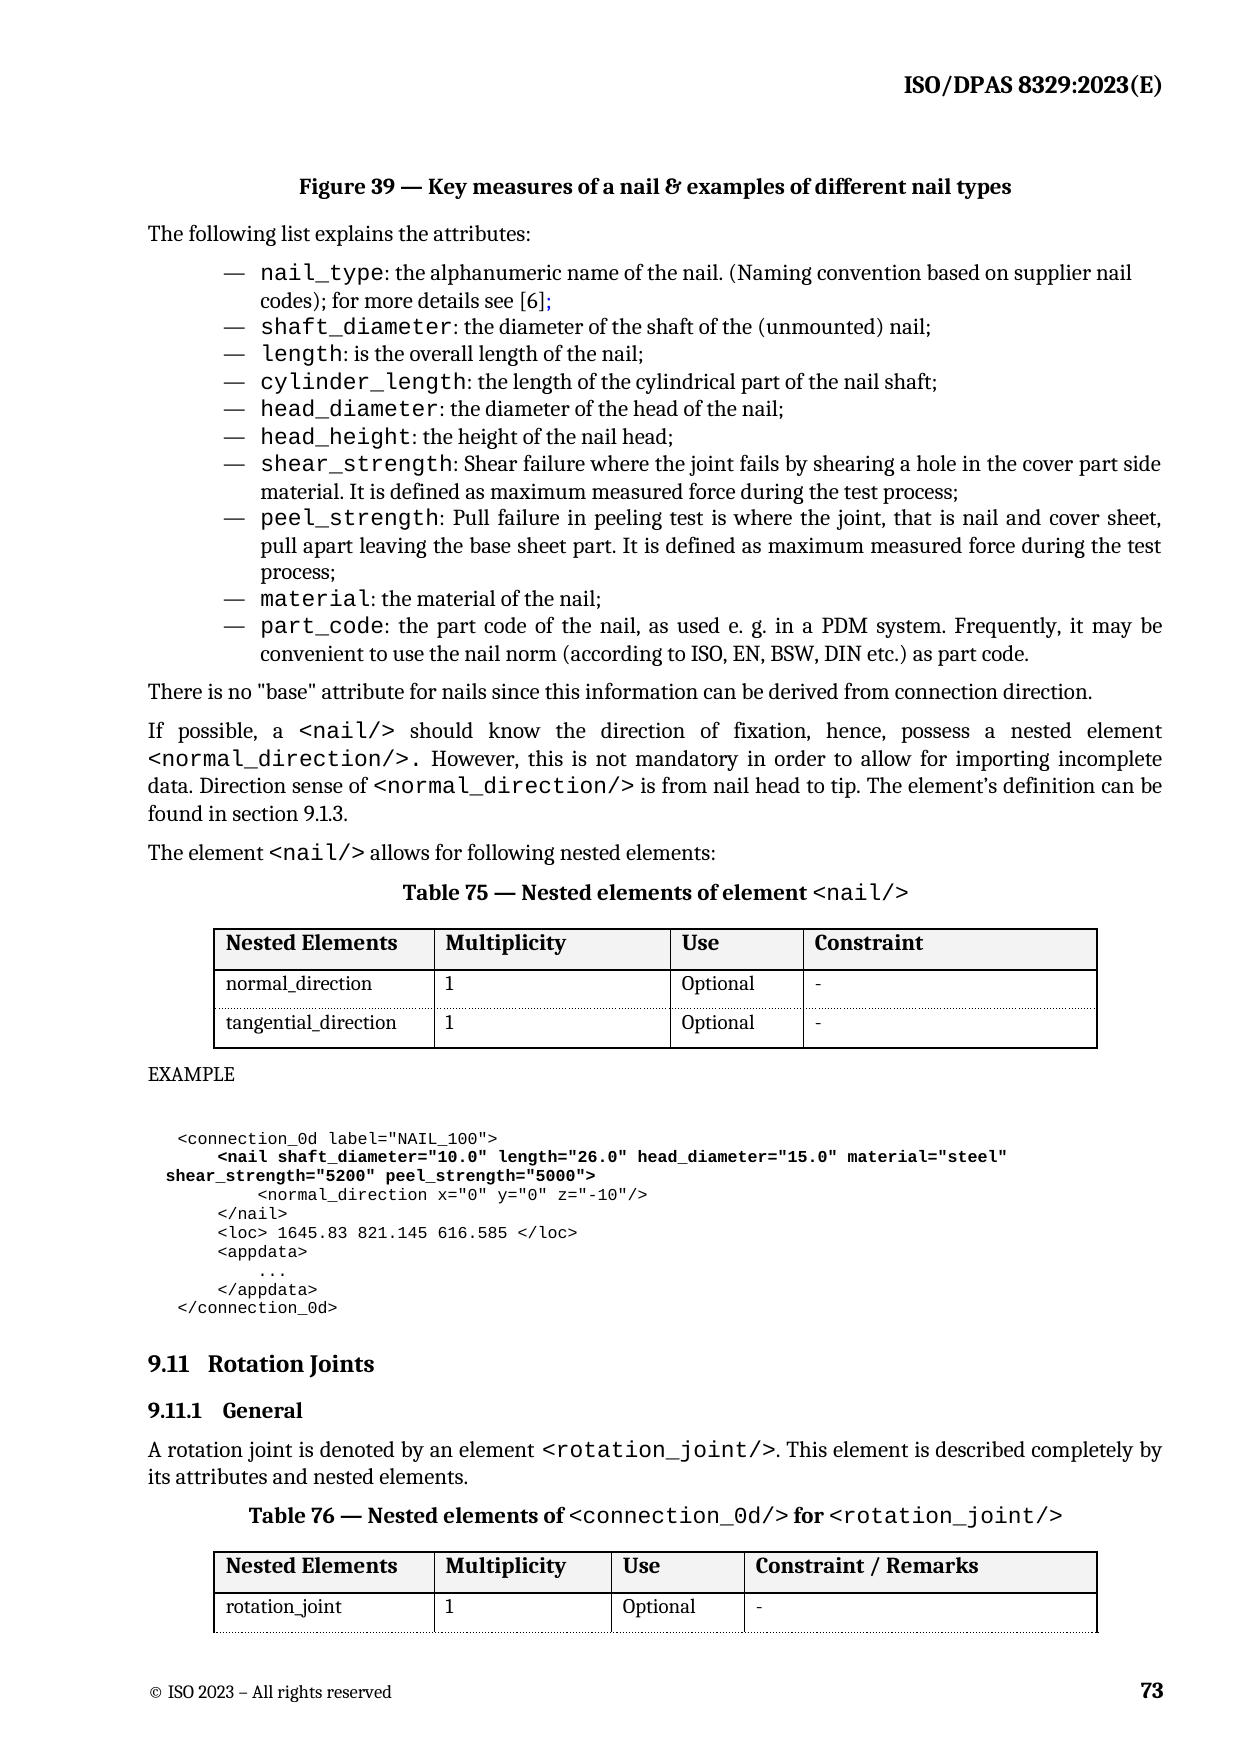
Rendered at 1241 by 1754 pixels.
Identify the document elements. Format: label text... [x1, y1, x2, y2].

list head_diameter: the diameter of the head of the nail; [223, 396, 1163, 424]
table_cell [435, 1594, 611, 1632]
list head_height: the height of the nail head; [223, 424, 1163, 451]
text <loc> 1645.83 821.145 616.585 </loc> [165, 1224, 1146, 1243]
text There is no "base" attribute for nails since this information can be derived from connection direction. [148, 679, 1163, 706]
text Table 75 — Nested elements of element <nail/> [148, 879, 1163, 907]
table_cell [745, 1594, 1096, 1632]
text <connection_0d label="NAIL_100"> [165, 1130, 1146, 1149]
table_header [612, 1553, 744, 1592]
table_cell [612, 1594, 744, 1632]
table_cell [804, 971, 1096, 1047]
list cylinder_length: the length of the cylindrical part of the nail shaft; [223, 369, 1163, 396]
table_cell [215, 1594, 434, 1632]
text ... [165, 1262, 1146, 1281]
list material: the material of the nail; [223, 585, 1163, 613]
text </nail> [165, 1206, 1146, 1224]
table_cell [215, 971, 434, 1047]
list shaft_diameter: the diameter of the shaft of the (unmounted) nail; [223, 314, 1163, 341]
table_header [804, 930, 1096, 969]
list nail_type: the alphanumeric name of the nail. (Naming convention based on supplier nail codes); for more details see ; [223, 260, 1163, 314]
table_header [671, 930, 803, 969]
text The element <nail/> allows for following nested elements: [148, 839, 1163, 867]
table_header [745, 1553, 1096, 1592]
list peel_strength: Pull failure in peeling test is where the joint, that is nail and cover sheet, pull apart leaving the base sheet part. It is defined as maximum measured force during the test process; [223, 505, 1163, 585]
text <appdata> [165, 1243, 1146, 1262]
text EXAMPLE [148, 1061, 1163, 1086]
text Figure 39 — Key measures of a nail & examples of different nail types [148, 174, 1163, 200]
subtitle General [148, 1397, 1163, 1424]
text <normal_direction x="0" y="0" z="-10"/> [165, 1187, 1146, 1206]
text A rotation joint is denoted by an element <rotation_joint/>. This element is described completely by its attributes and nested elements. [148, 1436, 1163, 1490]
list shear_strength: Shear failure where the joint fails by shearing a hole in the cover part side material. It is defined as maximum measured force during the test process; [223, 451, 1163, 505]
text <nail shaft_diameter="10.0" length="26.0" head_diameter="15.0" material="steel" shear_strength="5200" peel_strength="5000"> [165, 1149, 1146, 1187]
text The following list explains the attributes: [148, 221, 1163, 247]
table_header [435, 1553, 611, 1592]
text Table 76 — Nested elements of <connection_0d/> for <rotation_joint/> [148, 1503, 1163, 1530]
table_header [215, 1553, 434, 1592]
list length: is the overall length of the nail; [223, 341, 1163, 369]
list part_code: the part code of the nail, as used e. g. in a PDM system. Frequently, it may be convenient to use the nail norm (according to ISO, EN, BSW, DIN etc.) as part code. [223, 613, 1163, 667]
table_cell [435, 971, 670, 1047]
subtitle Rotation Joints [148, 1350, 1163, 1379]
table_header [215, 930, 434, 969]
text </connection_0d> [165, 1300, 1146, 1319]
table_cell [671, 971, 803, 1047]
text If possible, a <nail/> should know the direction of fixation, hence, possess a nested element <normal_direction/>. However, this is not mandatory in order to allow for importing incomplete data. Direction sense of <normal_direction/> is from nail head to tip. The element’s definition can be found in section 9.1.3. [148, 718, 1163, 827]
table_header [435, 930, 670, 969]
text </appdata> [165, 1281, 1146, 1300]
